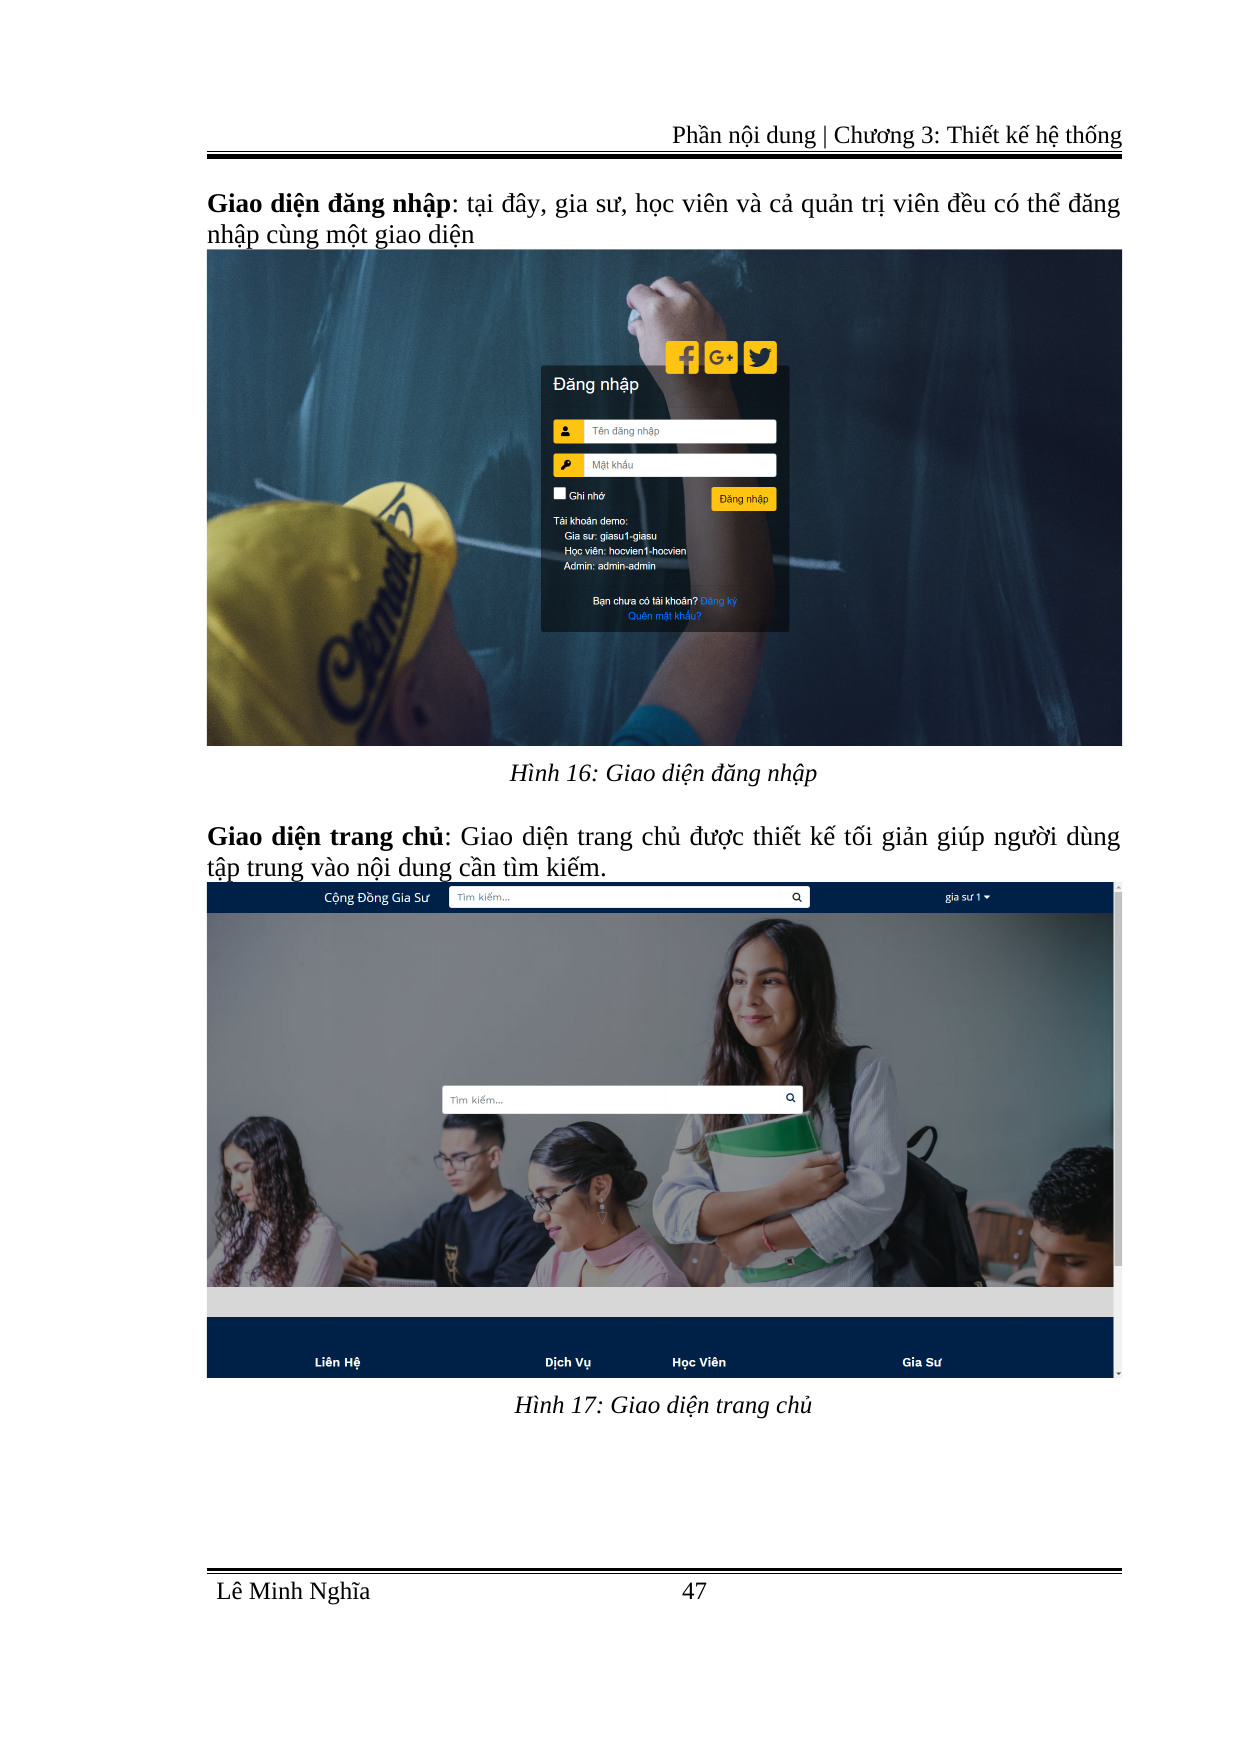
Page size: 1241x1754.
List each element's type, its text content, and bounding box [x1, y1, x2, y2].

picture [206, 882, 1123, 1378]
text Giao diện trang chủ: Giao diện trang chủ được thiết kế tối giản giúp người dùng tập trung vào nội dung cần tìm kiếm. [207, 820, 1122, 882]
picture [206, 249, 1123, 746]
text Giao diện đăng nhập: tại đây, gia sư, học viên và cả quản trị viên đều có thể đăng nhập cùng một giao diện [207, 187, 1122, 249]
